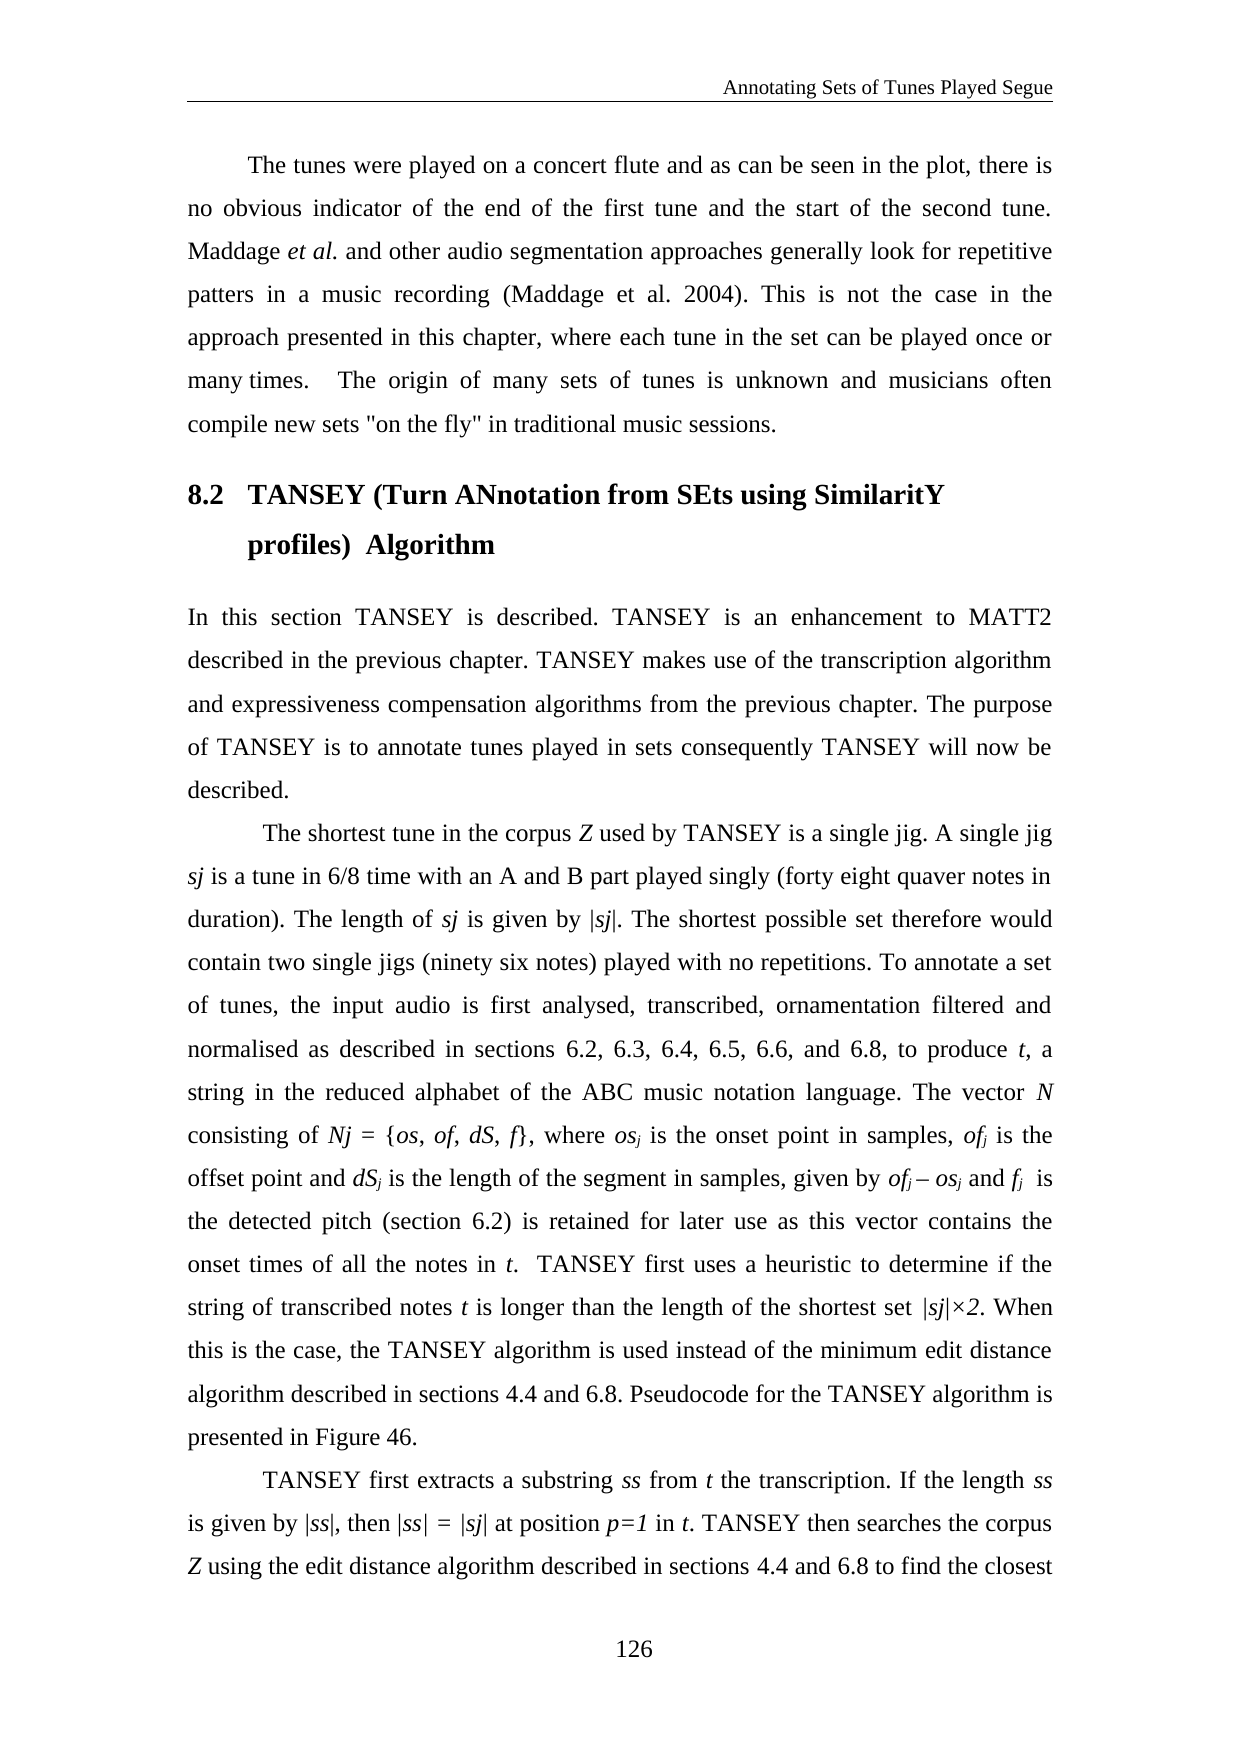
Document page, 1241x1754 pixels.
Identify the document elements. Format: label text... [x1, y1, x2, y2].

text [175, 1465, 1053, 1580]
text The shortest tune in the corpus Z used by TANSEY is a single jig. A single jig sj is a tune in 6/8 time with an A and B part played singly (forty eight quaver notes in duration). The length of sj is given by |sj|. The shortest possible set therefore would contain two single jigs (ninety six notes) played with no repetitions. To annotate a set of tunes, the input audio is first analysed, transcribed, ornamentation filtered and normalised as described in sections 6.2, 6.3, 6.4, 6.5, 6.6, and 6.8, to produce t, a string in the reduced alphabet of the ABC music notation language. The vector N consisting of Nj = {os, of, dS, f}, where osj is the onset point in samples, ofj is the offset point and dSj is the length of the segment in samples, given by ofj – osj and fj is the detected pitch (section 6.2) is retained for later use as this vector contains the onset times of all the notes in t. TANSEY first uses a heuristic to determine if the string of transcribed notes t is longer than the length of the shortest set |sj|×2. When this is the case, the TANSEY algorithm is used instead of the minimum edit distance algorithm described in sections 4.4 and 6.8. Pseudocode for the TANSEY algorithm is presented in Figure 46. [187, 818, 1053, 1451]
text In this section TANSEY is described. TANSEY is an enhancement to MATT2 described in the previous chapter. TANSEY makes use of the transcription algorithm and expressiveness compensation algorithms from the previous chapter. The purpose of TANSEY is to annotate tunes played in sets consequently TANSEY will now be described. [187, 602, 1053, 804]
subtitle TANSEY (Turn ANnotation from SEts using SimilaritY profiles) Algorithm [187, 477, 1053, 561]
text The tunes were played on a concert flute and as can be seen in the plot, there is no obvious indicator of the end of the first tune and the start of the second tune. Maddage et al. and other audio segmentation approaches generally look for repetitive patters in a music recording (Maddage et al. 2004). This is not the case in the approach presented in this chapter, where each tune in the set can be played once or many times. The origin of many sets of tunes is unknown and musicians often compile new sets "on the fly" in traditional music sessions. [187, 150, 1053, 437]
